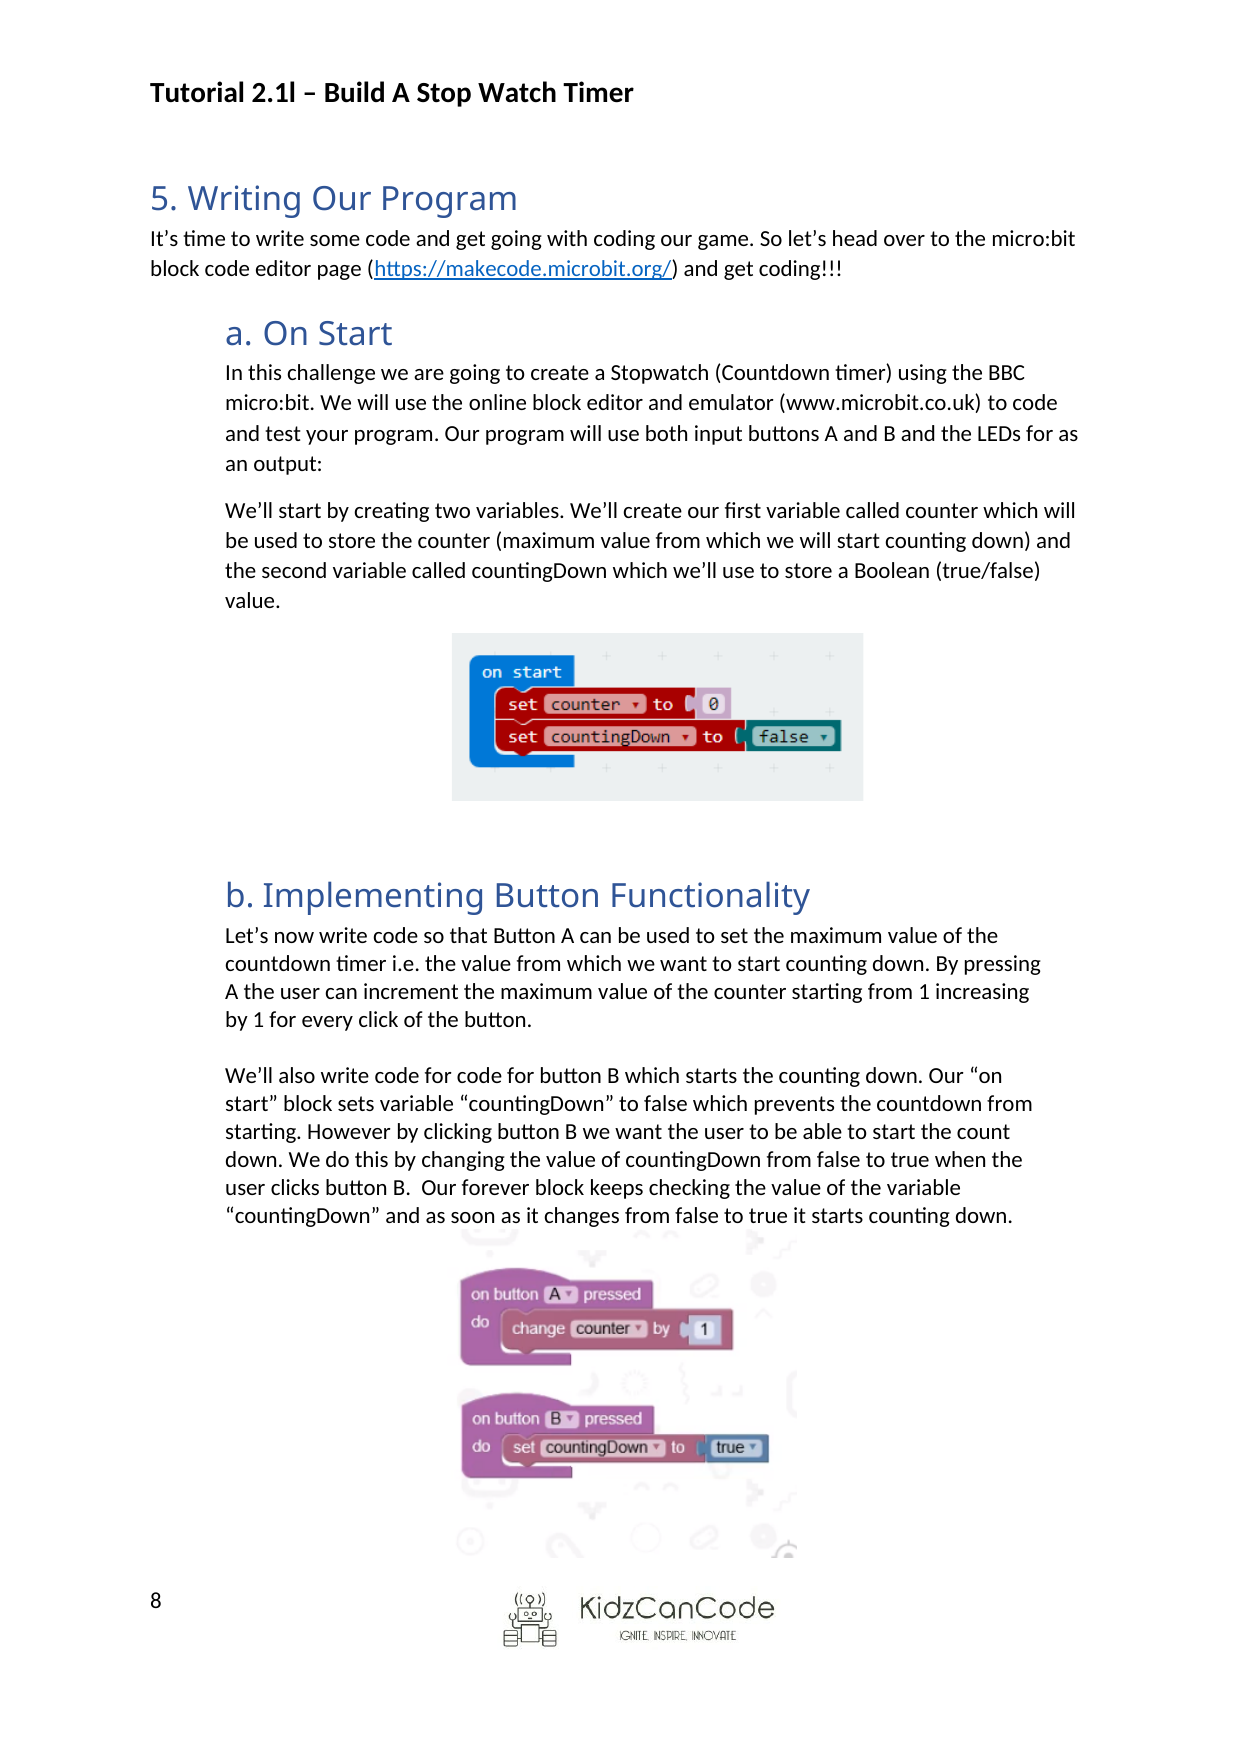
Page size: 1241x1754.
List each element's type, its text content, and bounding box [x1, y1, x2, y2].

subtitle On Start [225, 309, 1090, 355]
picture [497, 1586, 781, 1653]
text We’ll start by creating two variables. We’ll create our first variable called counter which will be used to store the counter (maximum value from which we will start counting down) and the second variable called countingDown which we’ll use to store a Boolean (true/false) value. [225, 496, 1090, 614]
text It’s time to write some code and get going with coding our game. So let’s head over to the micro:bit block code editor page (https://makecode.microbit.org/) and get coding!!! [150, 224, 1090, 282]
text In this challenge we are going to create a Stopwatch (Countdown timer) using the BBC micro:bit. We will use the online block editor and emulator (www.microbit.co.uk) to code and test your program. Our program will use both input buttons A and B and the LEDs for as an output: [225, 358, 1090, 477]
picture [451, 633, 864, 801]
picture [443, 1229, 797, 1558]
text Let’s now write code so that Button A can be used to set the maximum value of the countdown timer i.e. the value from which we want to start counting down. By pressing A the user can increment the maximum value of the counter starting from 1 increasing by 1 for every click of the button. [225, 921, 1053, 1033]
text We’ll also write code for code for button B which starts the counting down. Our “on start” block sets variable “countingDown” to false which prevents the countdown from starting. However by clicking button B we want the user to be able to start the count down. We do this by changing the value of countingDown from false to true when the user clicks button B. Our forever block keeps checking the value of the variable “countingDown” and as soon as it changes from false to true it starts counting down. [225, 1061, 1053, 1229]
subtitle Writing Our Program [150, 175, 1090, 220]
subtitle Implementing Button Functionality [225, 872, 1090, 917]
